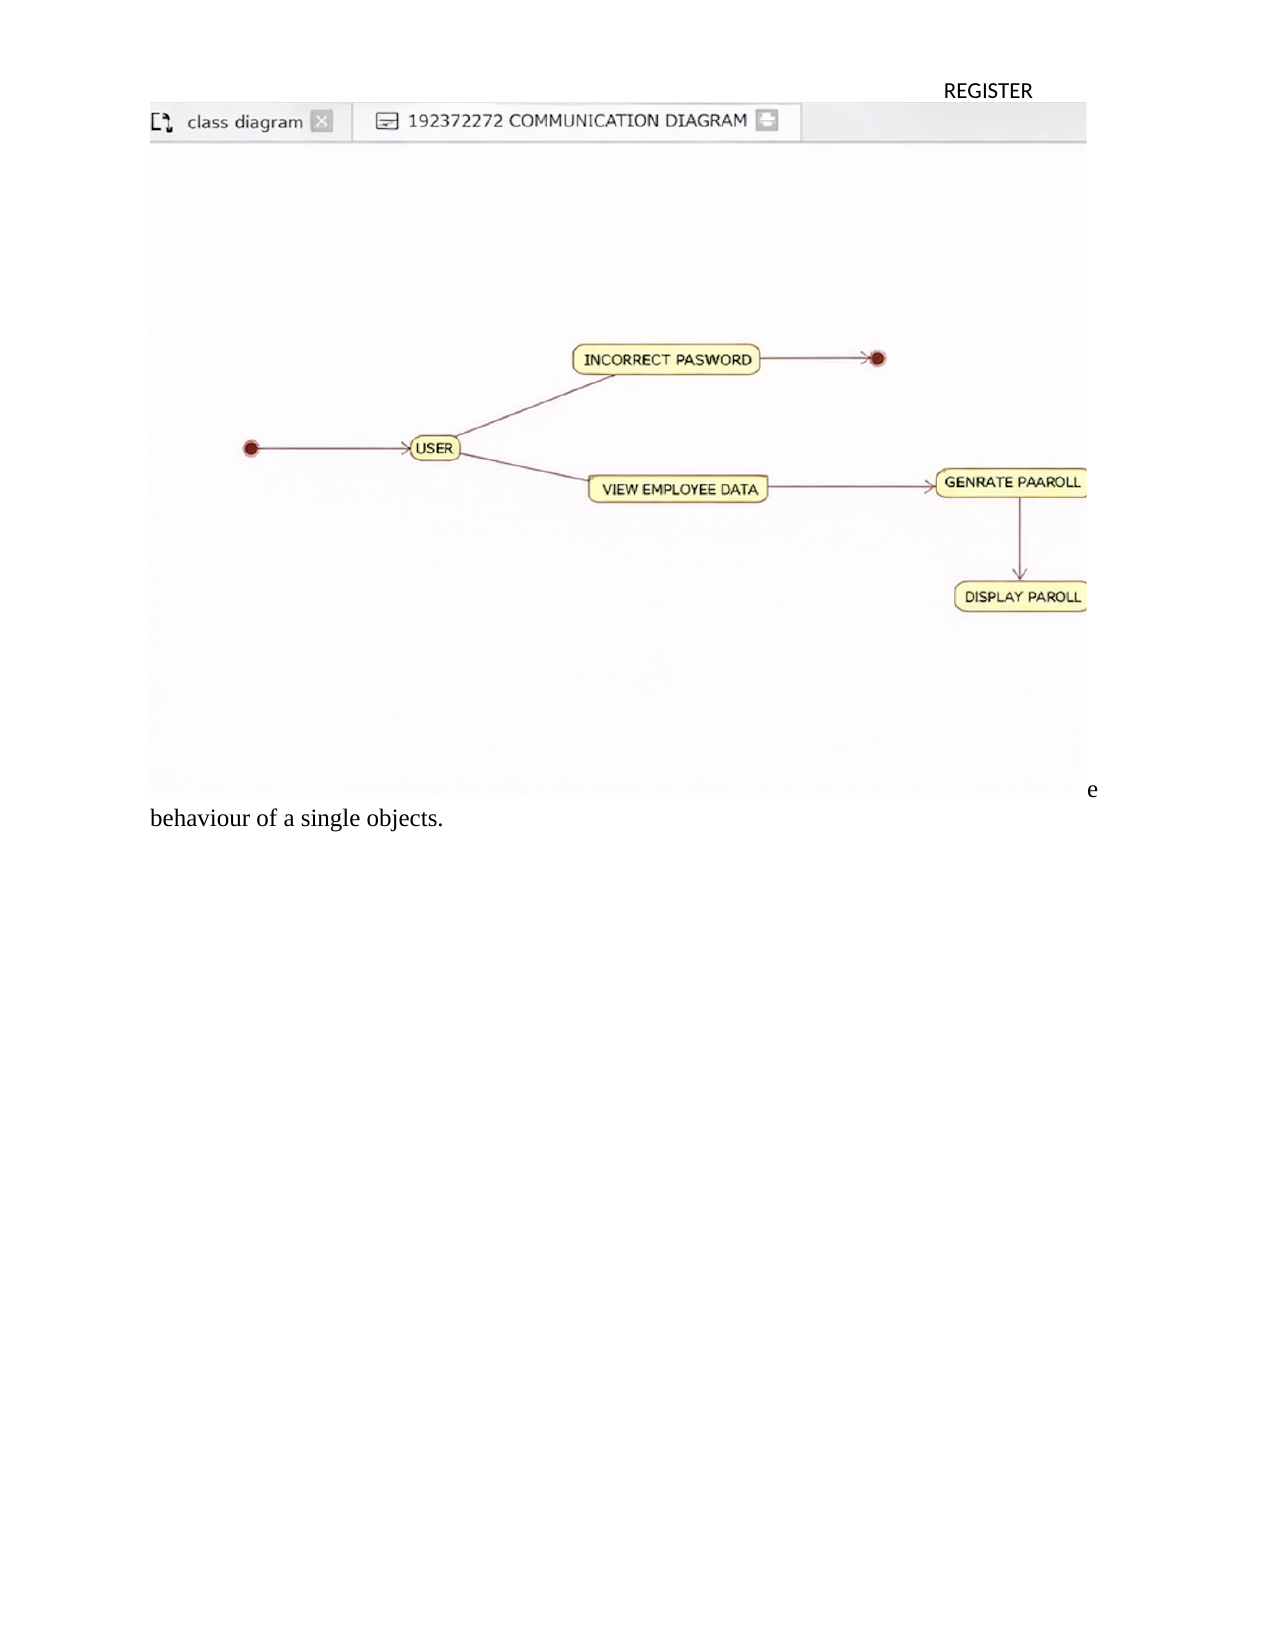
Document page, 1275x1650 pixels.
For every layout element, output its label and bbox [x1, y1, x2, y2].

text [150, 102, 1126, 831]
picture [150, 102, 1087, 798]
